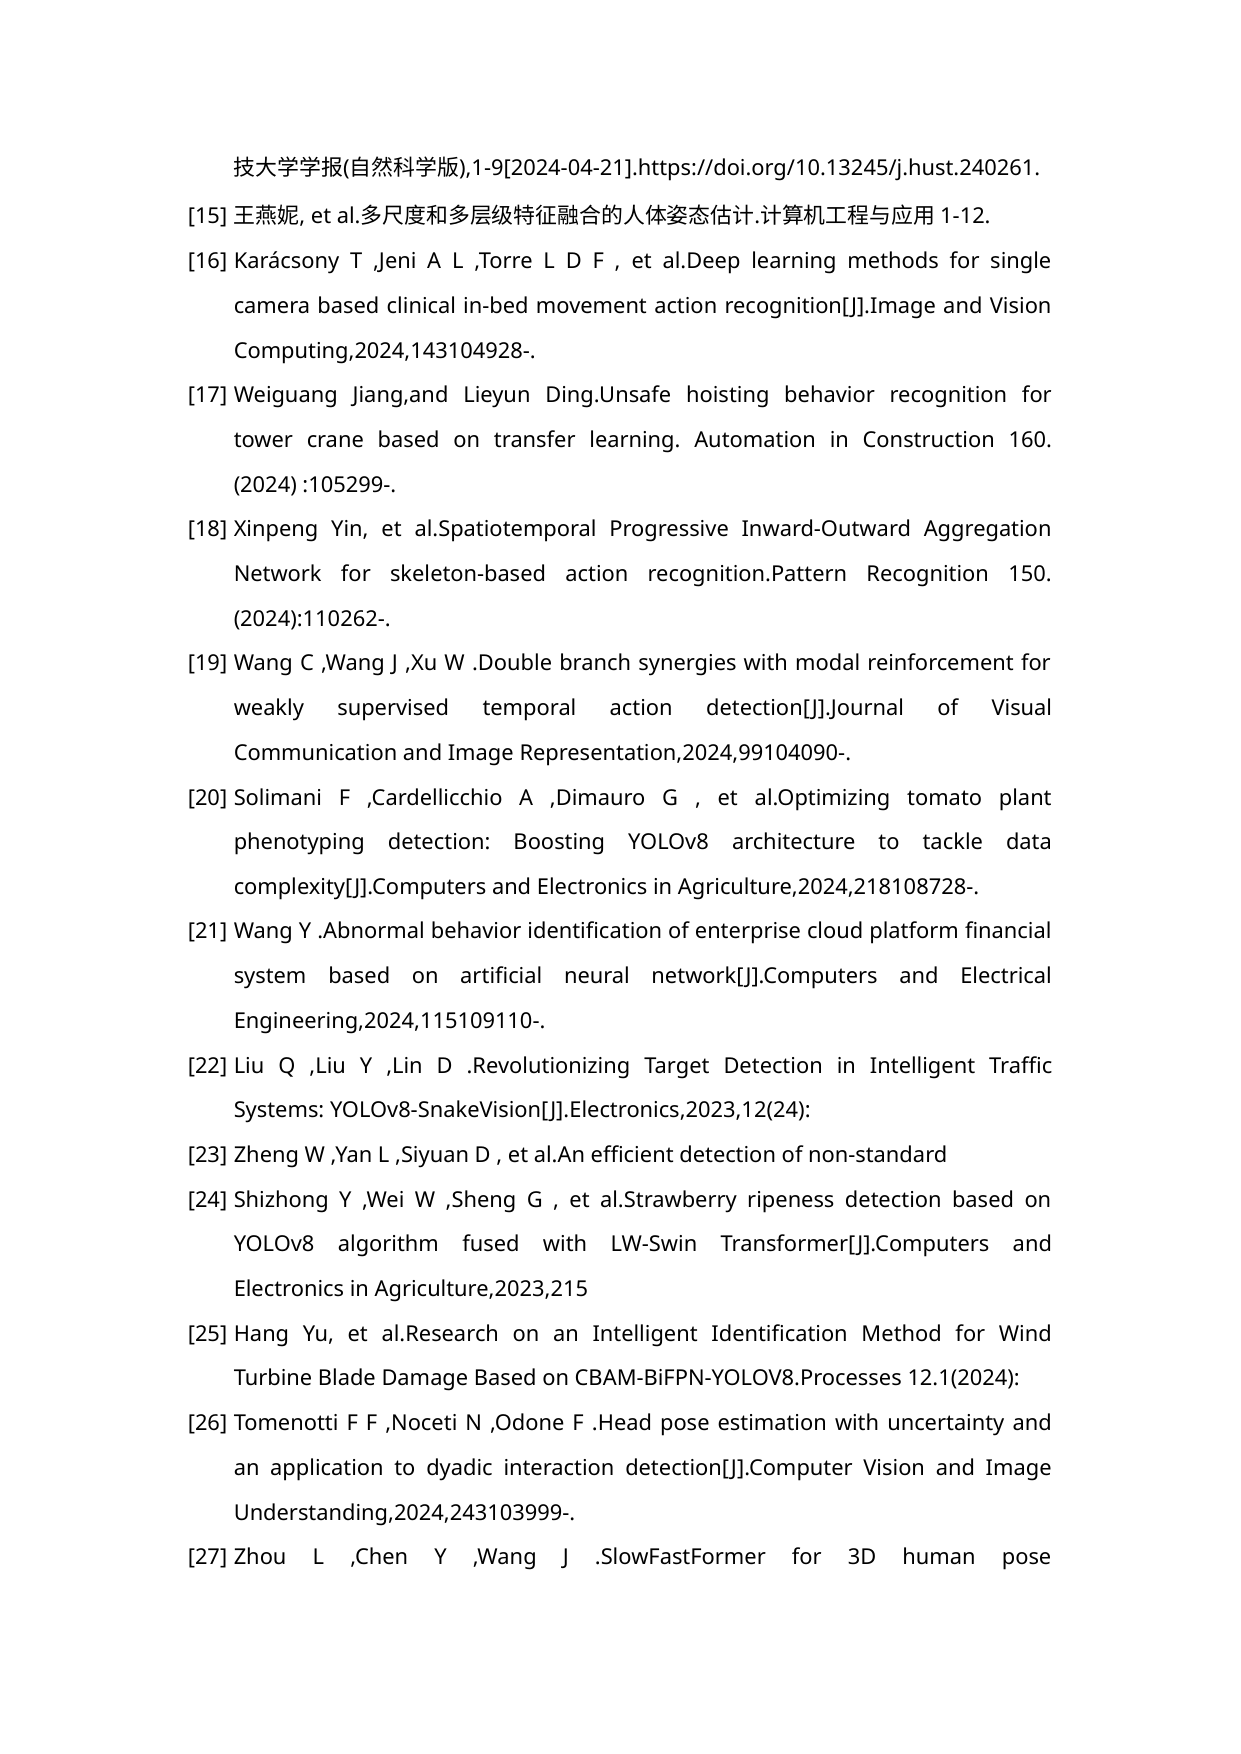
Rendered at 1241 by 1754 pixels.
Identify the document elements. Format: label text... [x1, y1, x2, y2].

list 王燕妮, et al.多尺度和多层级特征融合的人体姿态估计.计算机工程与应用 1-12. [188, 198, 1053, 229]
list Tomenotti F F ,Noceti N ,Odone F .Head pose estimation with uncertainty and an application to dyadic interaction detection[J].Computer Vision and Image Understanding,2024,243103999-. [188, 1407, 1053, 1526]
list Liu Q ,Liu Y ,Lin D .Revolutionizing Target Detection in Intelligent Traffic Systems: YOLOv8-SnakeVision[J].Electronics,2023,12(24): [188, 1049, 1053, 1124]
list Solimani F ,Cardellicchio A ,Dimauro G , et al.Optimizing tomato plant phenotyping detection: Boosting YOLOv8 architecture to tackle data complexity[J].Computers and Electronics in Agriculture,2024,218108728-. [188, 781, 1053, 901]
list Weiguang Jiang,and Lieyun Ding.Unsafe hoisting behavior recognition for tower crane based on transfer learning. Automation in Construction 160.(2024) :105299-. [188, 379, 1053, 498]
list Xinpeng Yin, et al.Spatiotemporal Progressive Inward-Outward Aggregation Network for skeleton-based action recognition.Pattern Recognition 150.(2024):110262-. [188, 513, 1053, 632]
list Wang C ,Wang J ,Xu W .Double branch synergies with modal reinforcement for weakly supervised temporal action detection[J].Journal of Visual Communication and Image Representation,2024,99104090-. [188, 647, 1053, 767]
list Zheng W ,Yan L ,Siyuan D , et al.An efficient detection of non-standard [188, 1139, 1053, 1169]
list Hang Yu, et al.Research on an Intelligent Identification Method for Wind Turbine Blade Damage Based on CBAM-BiFPN-YOLOV8.Processes 12.1(2024): [188, 1318, 1053, 1392]
list Karácsony T ,Jeni A L ,Torre L D F , et al.Deep learning methods for single camera based clinical in-bed movement action recognition[J].Image and Vision Computing,2024,143104928-. [188, 245, 1053, 364]
list Shizhong Y ,Wei W ,Sheng G , et al.Strawberry ripeness detection based on YOLOv8 algorithm fused with LW-Swin Transformer[J].Computers and Electronics in Agriculture,2023,215 [188, 1184, 1053, 1303]
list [188, 150, 1053, 182]
list Wang Y .Abnormal behavior identification of enterprise cloud platform financial system based on artificial neural network[J].Computers and Electrical Engineering,2024,115109110-. [188, 916, 1053, 1035]
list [188, 1541, 1053, 1571]
